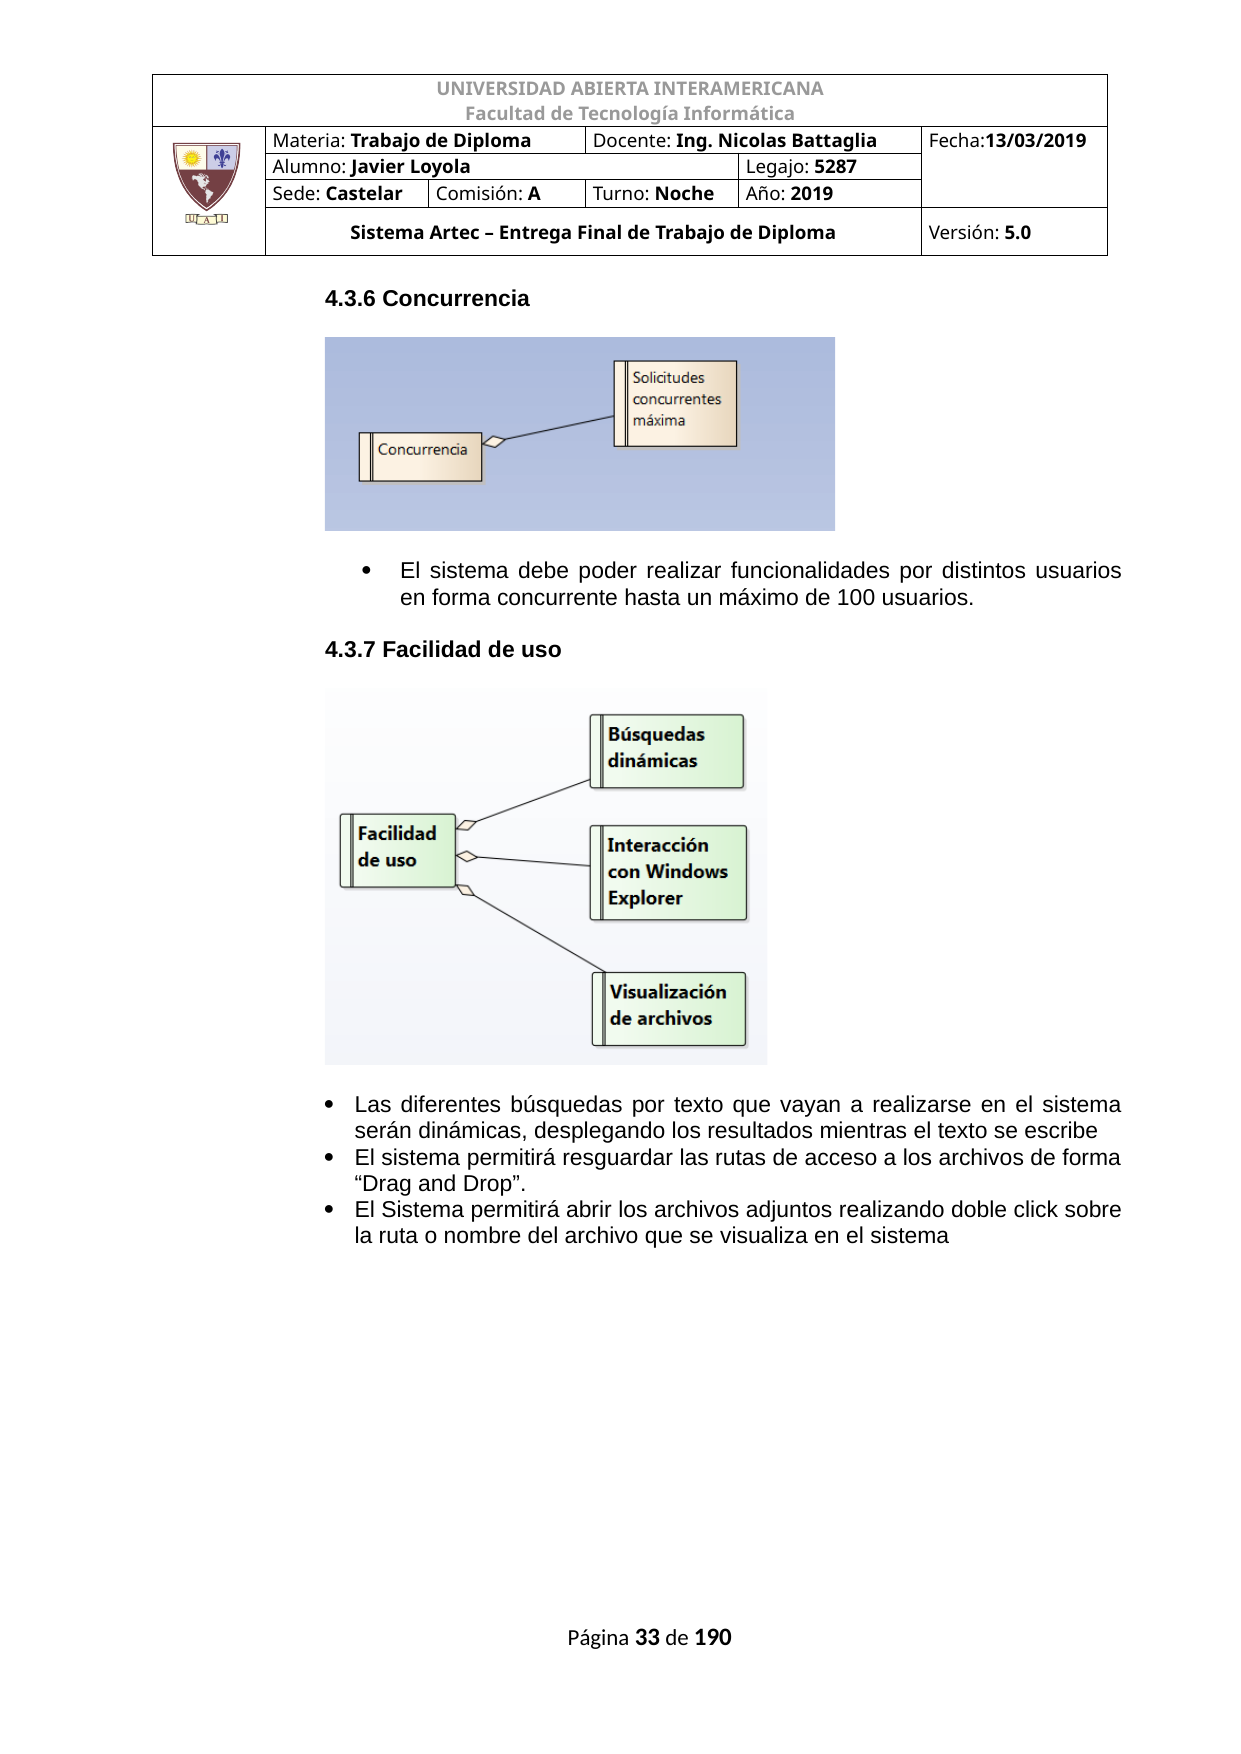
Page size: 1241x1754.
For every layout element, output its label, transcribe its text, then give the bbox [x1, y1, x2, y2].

picture [157, 136, 257, 228]
picture [324, 688, 768, 1065]
list El sistema debe poder realizar funcionalidades por distintos usuarios en forma concurrente hasta un máximo de 100 usuarios. [362, 557, 1122, 610]
list El sistema permitirá resguardar las rutas de acceso a los archivos de forma “Drag and Drop”. [325, 1143, 1122, 1196]
list El Sistema permitirá abrir los archivos adjuntos realizando doble click sobre la ruta o nombre del archivo que se visualiza en el sistema [325, 1196, 1122, 1249]
text 4.3.7 Facilidad de uso [325, 636, 1122, 663]
list Las diferentes búsquedas por texto que vayan a realizarse en el sistema serán dinámicas, desplegando los resultados mientras el texto se escribe [325, 1091, 1122, 1143]
text 4.3.6 Concurrencia [325, 284, 1122, 311]
picture [324, 337, 836, 531]
